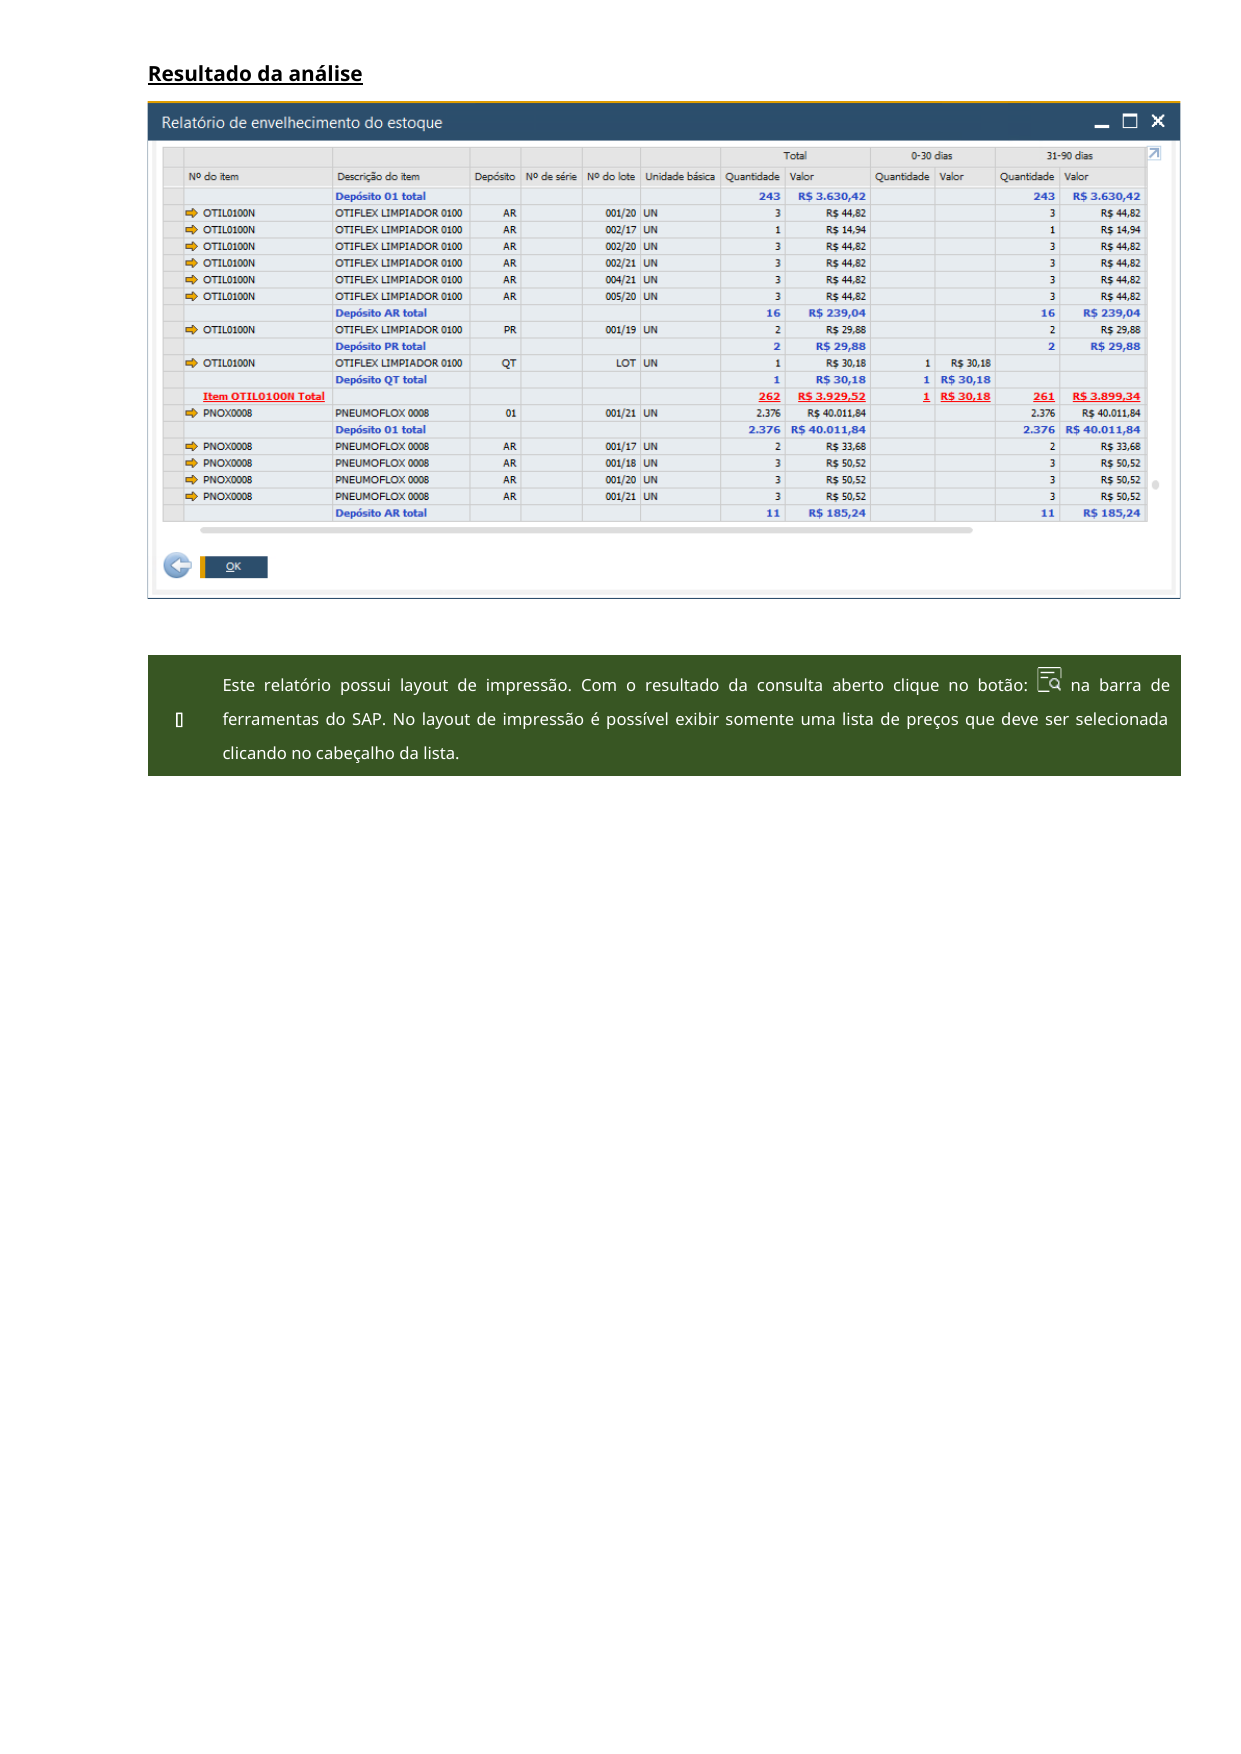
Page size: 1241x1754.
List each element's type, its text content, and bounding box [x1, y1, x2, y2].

text Resultado da análise [148, 59, 1181, 87]
picture [147, 101, 1181, 599]
picture [1037, 667, 1062, 692]
table_header Este relatório possui layout de impressão. Com o resultado da consulta aberto clique no botão: na barra de ferramentas do SAP. No layout de impressão é possível exibir somente uma lista de preços que deve ser selecionada clicando no cabeçalho da lista. [211, 655, 1181, 776]
table_header [148, 655, 211, 776]
